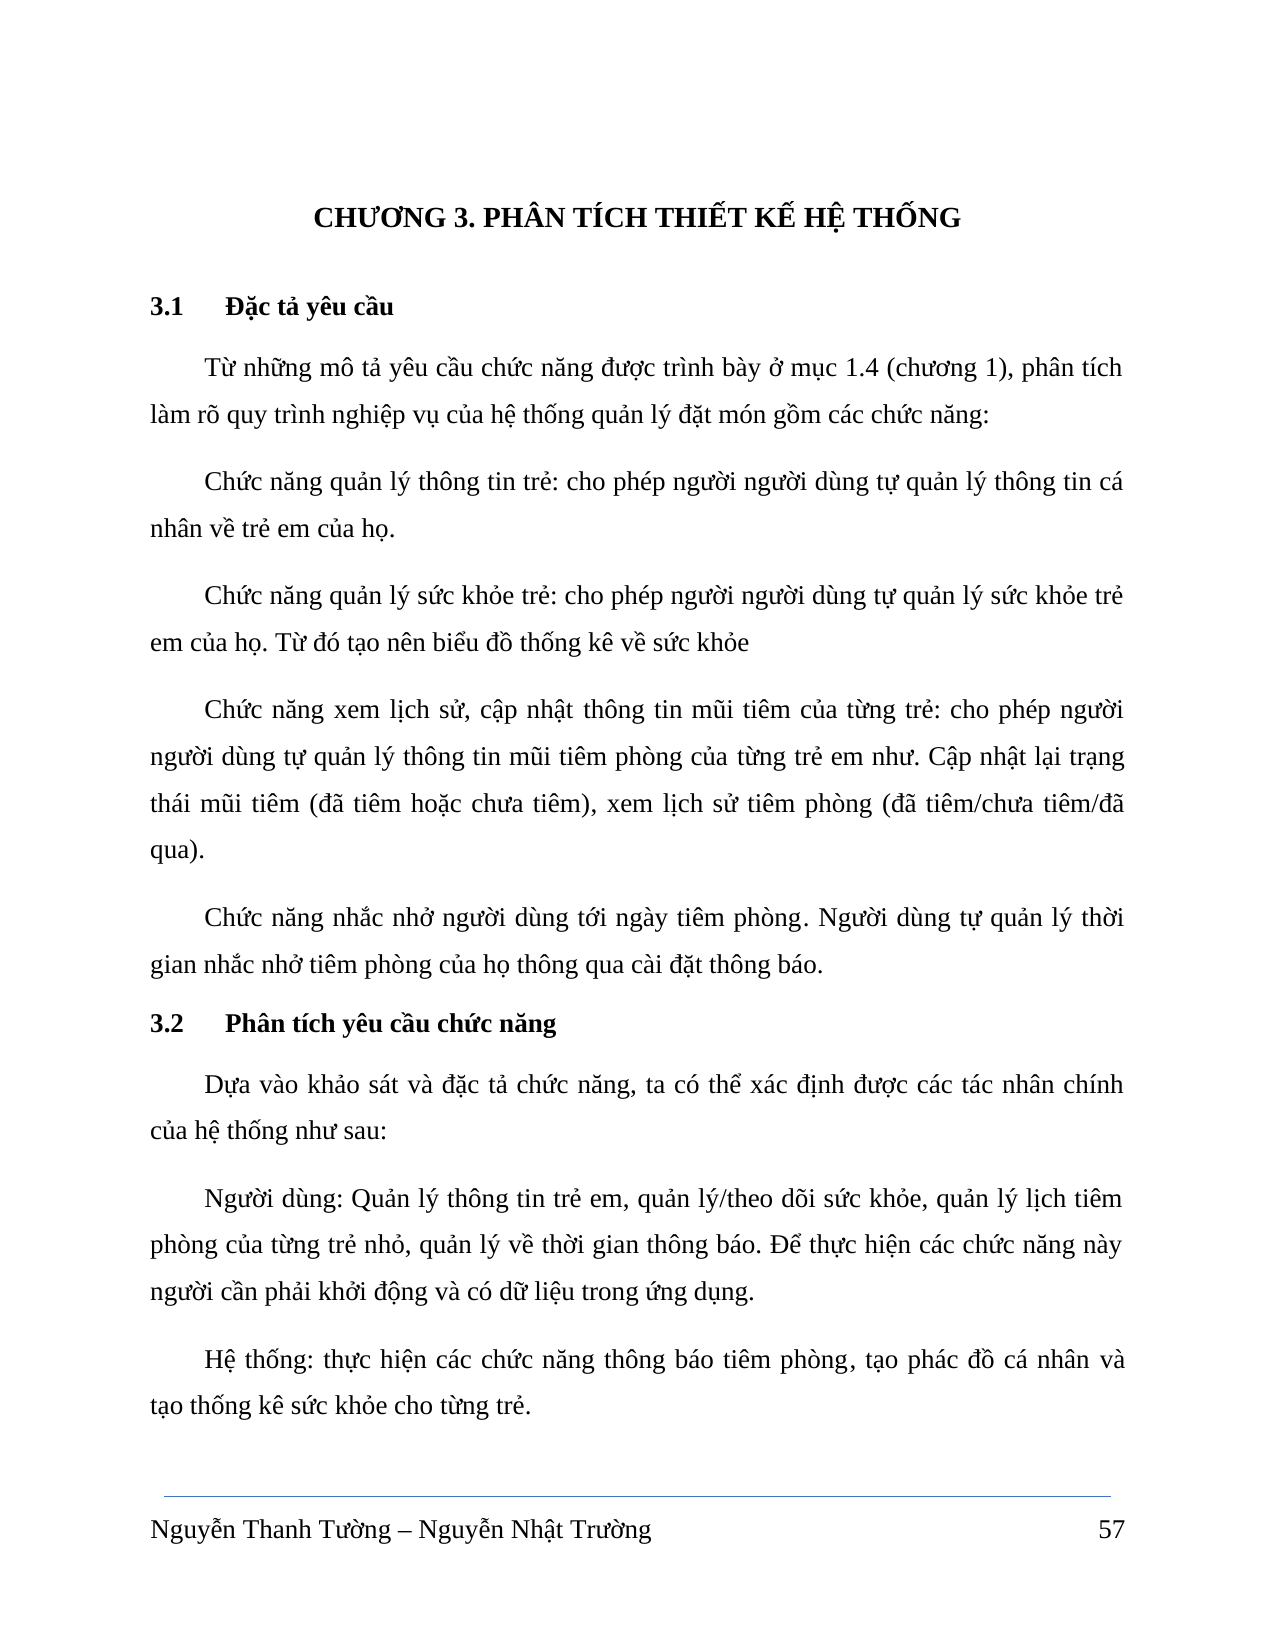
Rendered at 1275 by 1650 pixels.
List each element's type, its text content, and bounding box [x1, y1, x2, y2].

text Chức năng nhắc nhở người dùng tới ngày tiêm phòng. Người dùng tự quản lý thời gian nhắc nhở tiêm phòng của họ thông qua cài đặt thông báo. [150, 901, 1125, 979]
text Người dùng: Quản lý thông tin trẻ em, quản lý/theo dõi sức khỏe, quản lý lịch tiêm phòng của từng trẻ nhỏ, quản lý về thời gian thông báo. Để thực hiện các chức năng này người cần phải khởi động và có dữ liệu trong ứng dụng. [150, 1182, 1125, 1306]
text Chức năng xem lịch sử, cập nhật thông tin mũi tiêm của từng trẻ: cho phép người người dùng tự quản lý thông tin mũi tiêm phòng của từng trẻ em như. Cập nhật lại trạng thái mũi tiêm (đã tiêm hoặc chưa tiêm), xem lịch sử tiêm phòng (đã tiêm/chưa tiêm/đã qua). [150, 694, 1125, 865]
subtitle Đặc tả yêu cầu [150, 290, 1125, 322]
text Hệ thống: thực hiện các chức năng thông báo tiêm phòng, tạo phác đồ cá nhân và tạo thống kê sức khỏe cho từng trẻ. [150, 1343, 1125, 1421]
text Từ những mô tả yêu cầu chức năng được trình bày ở mục 1.4 (chương 1), phân tích làm rõ quy trình nghiệp vụ của hệ thống quản lý đặt món gồm các chức năng: [150, 351, 1125, 429]
subtitle CHƯƠNG 3. PHÂN TÍCH THIẾT KẾ HỆ THỐNG [150, 200, 1125, 234]
text Dựa vào khảo sát và đặc tả chức năng, ta có thể xác định được các tác nhân chính của hệ thống như sau: [150, 1068, 1125, 1146]
text Chức năng quản lý thông tin trẻ: cho phép người người dùng tự quản lý thông tin cá nhân về trẻ em của họ. [150, 465, 1125, 543]
subtitle Phân tích yêu cầu chức năng [150, 1007, 1125, 1038]
text Chức năng quản lý sức khỏe trẻ: cho phép người người dùng tự quản lý sức khỏe trẻ em của họ. Từ đó tạo nên biểu đồ thống kê về sức khỏe [150, 579, 1125, 657]
